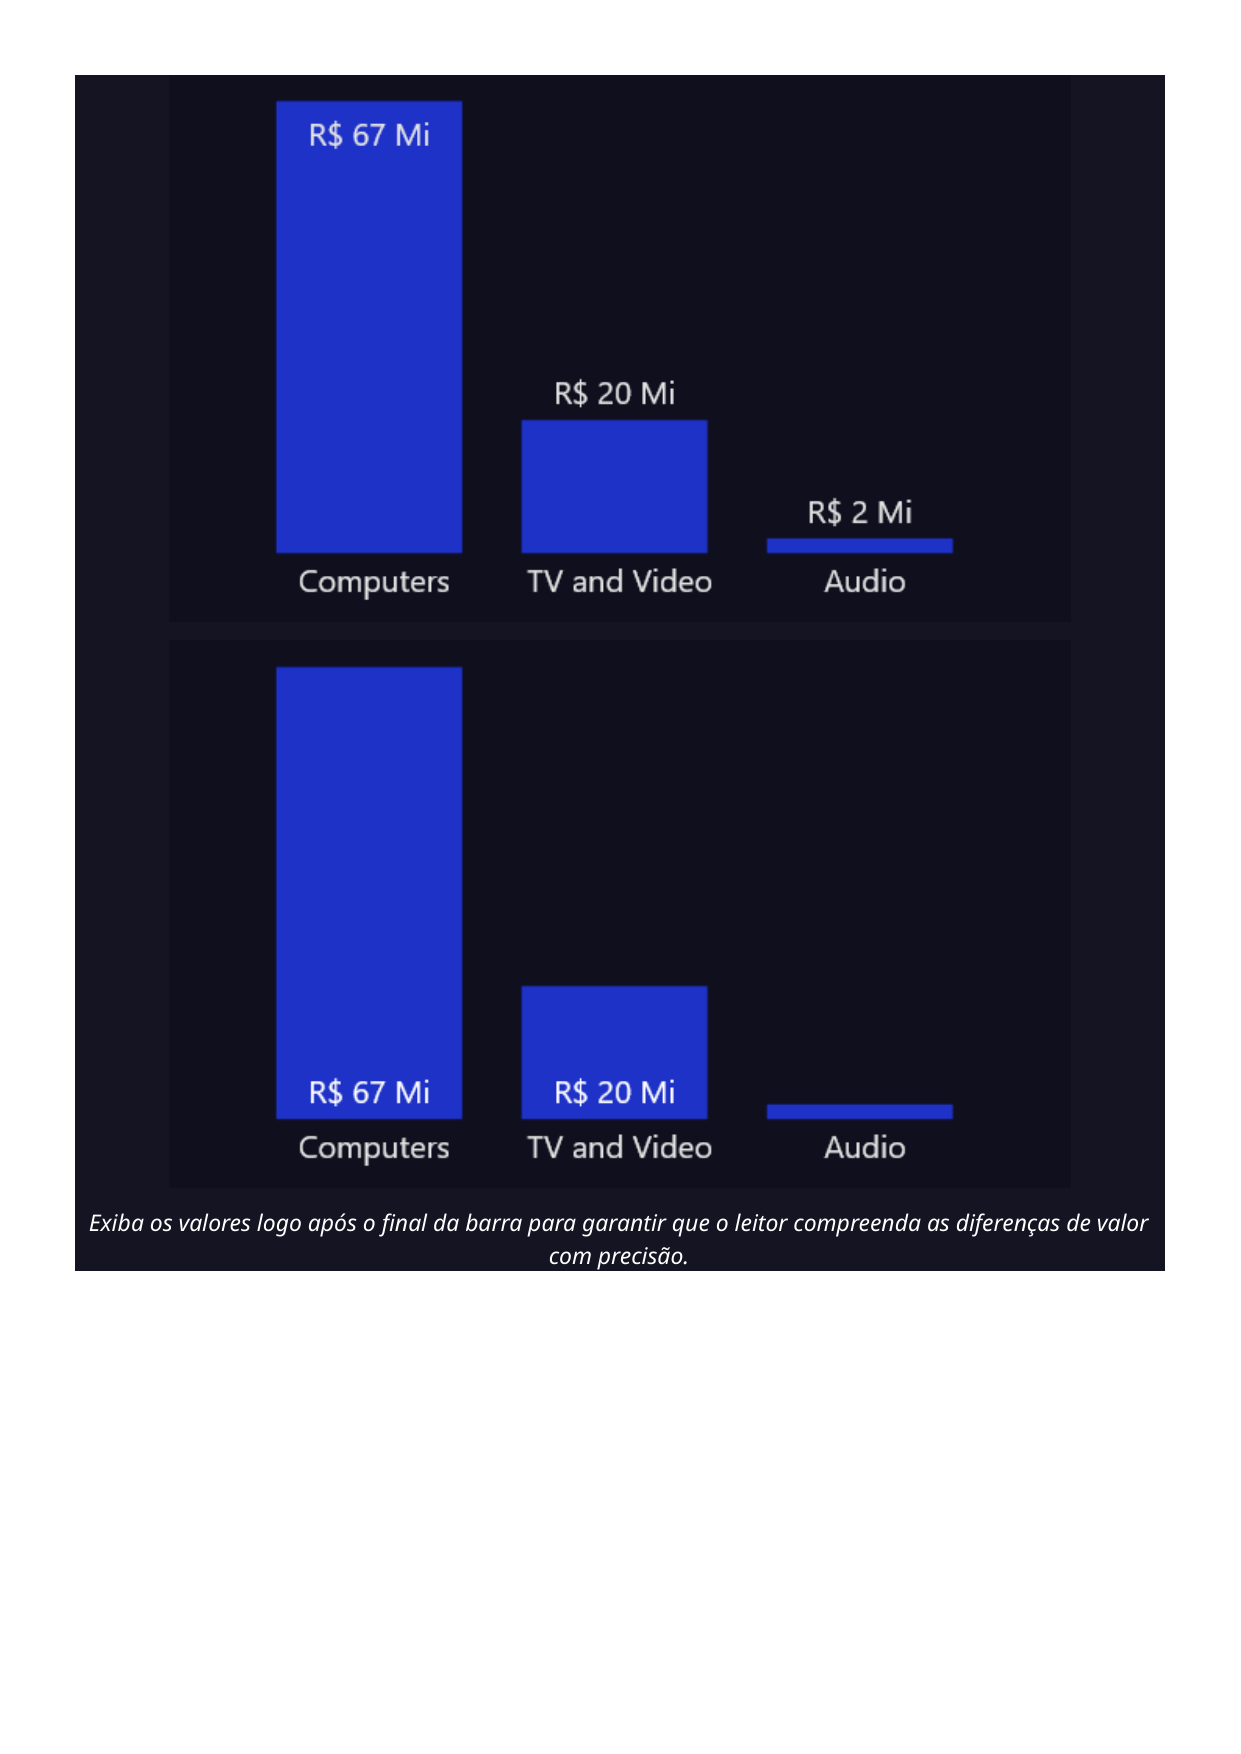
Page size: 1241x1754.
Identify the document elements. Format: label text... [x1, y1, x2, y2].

picture [169, 640, 1071, 1188]
picture [169, 75, 1071, 622]
text Exiba os valores logo após o final da barra para garantir que o leitor compreenda as diferenças de valor com precisão. [75, 1206, 1165, 1271]
